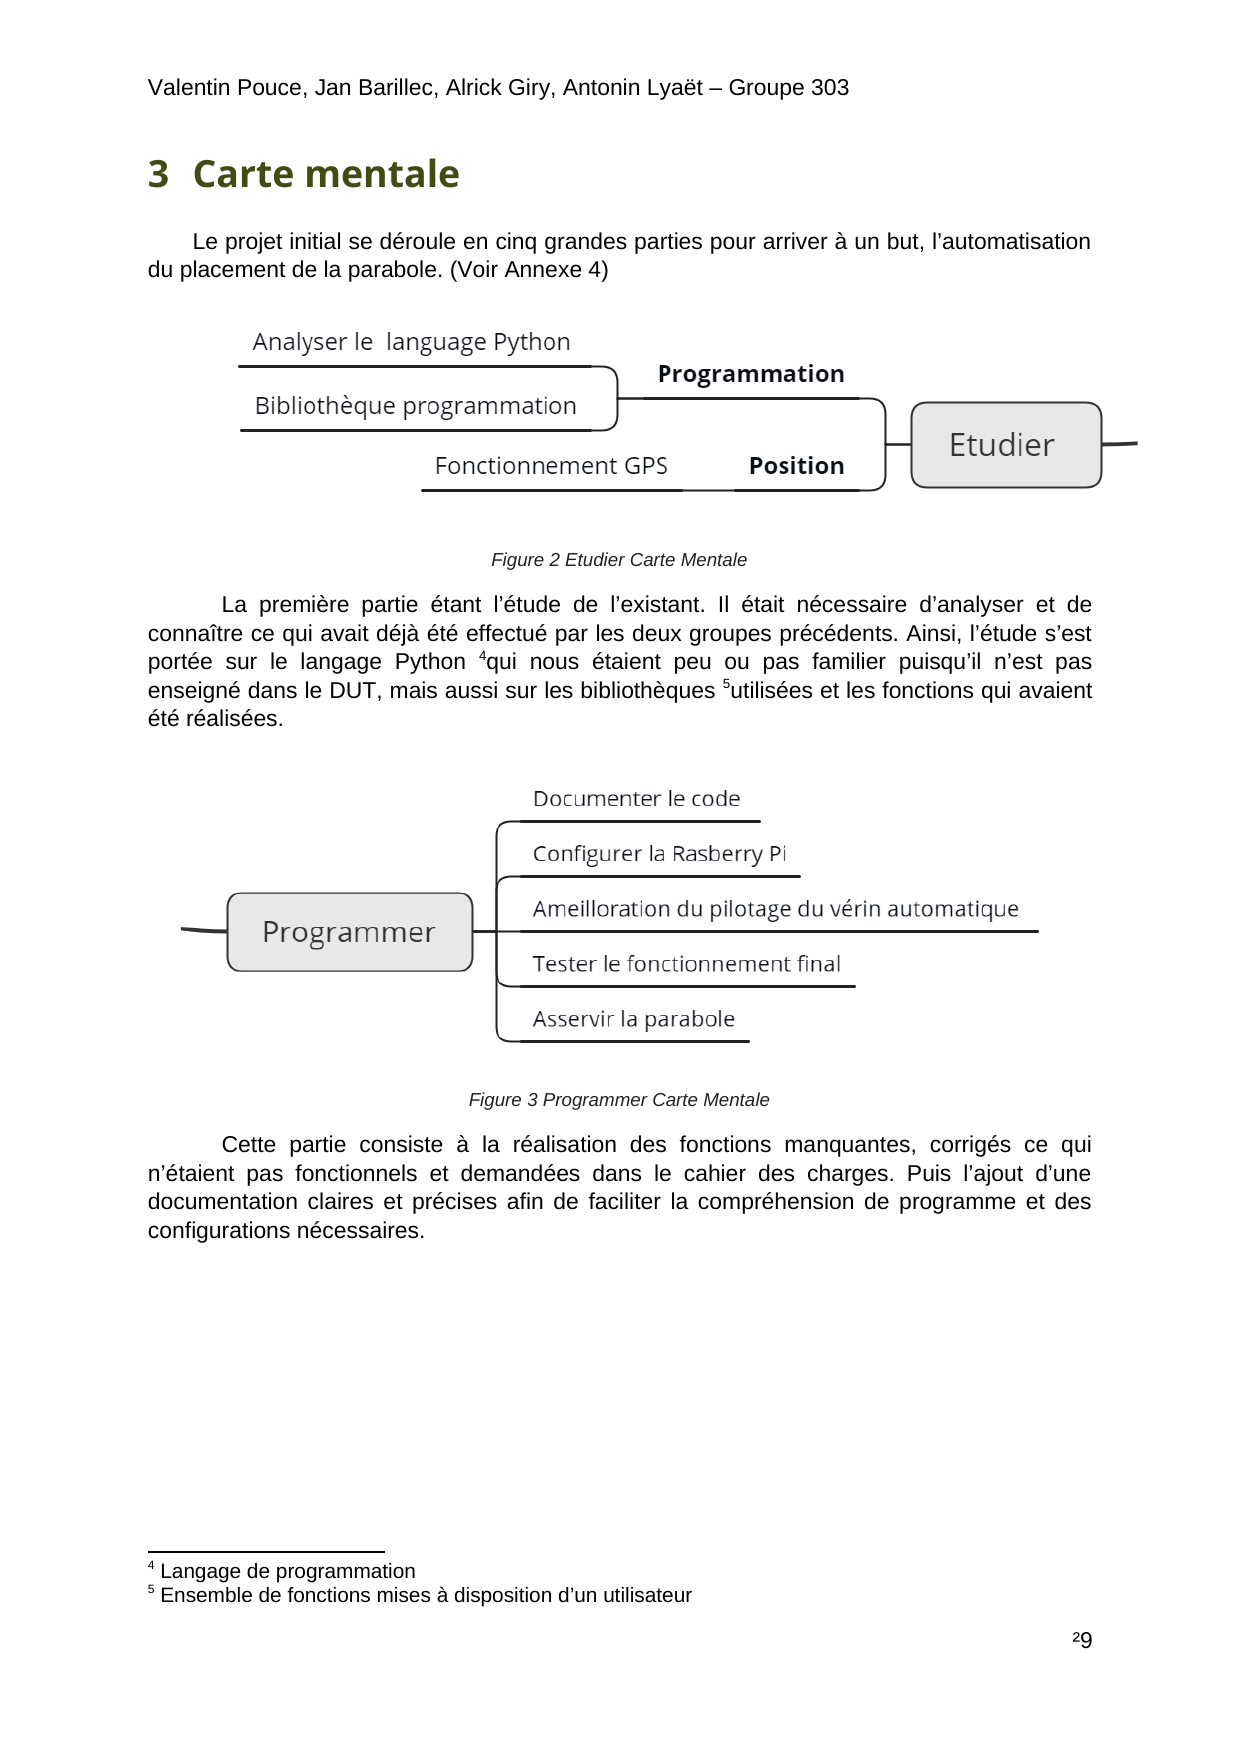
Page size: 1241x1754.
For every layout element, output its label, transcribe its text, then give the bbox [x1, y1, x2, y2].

text La première partie étant l’étude de l’existant. Il était nécessaire d’analyser et de connaître ce qui avait déjà été effectué par les deux groupes précédents. Ainsi, l’étude s’est portée sur le langage Python qui nous étaient peu ou pas familier puisqu’il n’est pas enseigné dans le DUT, mais aussi sur les bibliothèques utilisées et les fonctions qui avaient été réalisées. [148, 591, 1093, 731]
subtitle Carte mentale [148, 148, 1093, 199]
picture [180, 750, 1060, 1071]
picture [192, 301, 1138, 531]
text Le projet initial se déroule en cinq grandes parties pour arriver à un but, l’automatisation du placement de la parabole. (Voir Annexe 4) [148, 228, 1093, 282]
text Cette partie consiste à la réalisation des fonctions manquantes, corrigés ce qui n’étaient pas fonctionnels et demandées dans le cahier des charges. Puis l’ajout d’une documentation claires et précises afin de faciliter la compréhension de programme et des configurations nécessaires. [148, 1131, 1093, 1243]
